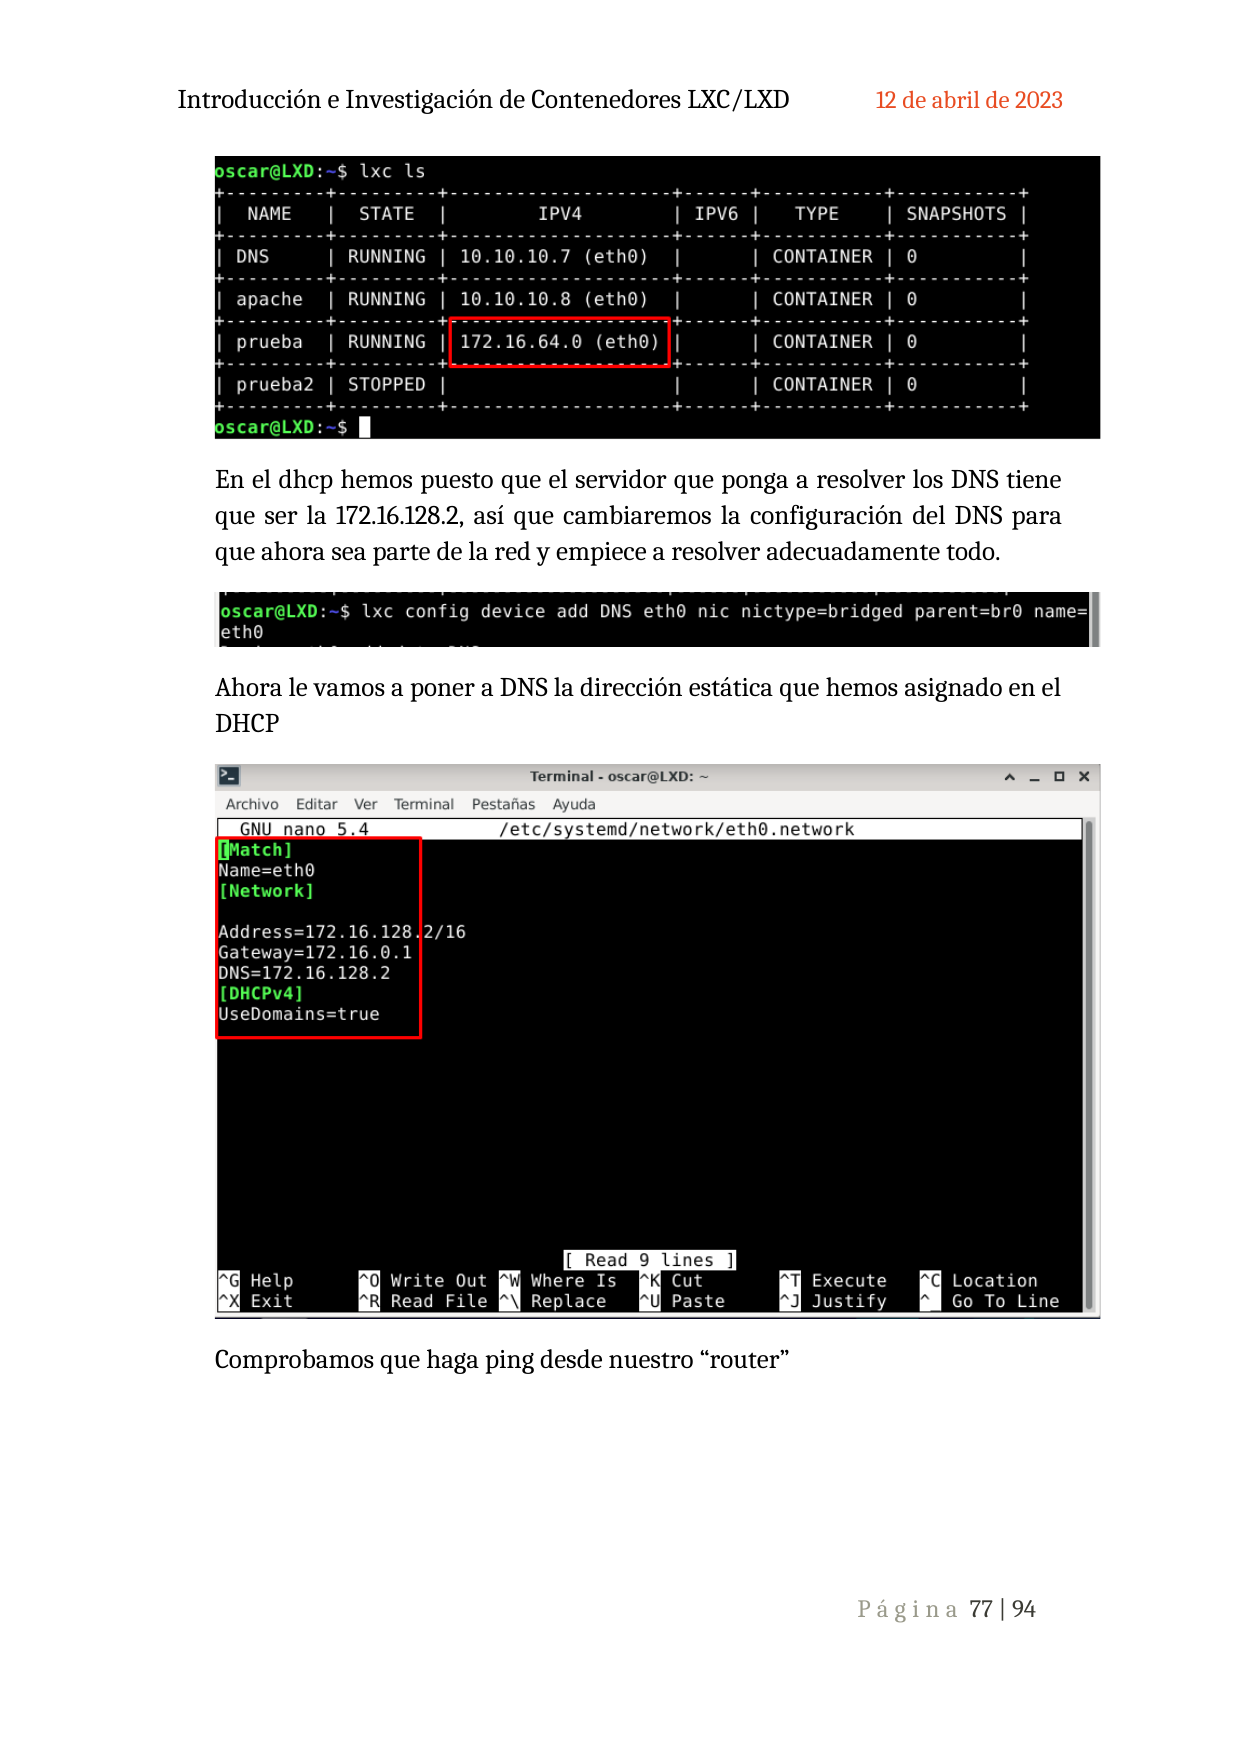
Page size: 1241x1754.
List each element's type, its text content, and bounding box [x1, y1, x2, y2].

picture [214, 156, 1101, 440]
text En el dhcp hemos puesto que el servidor que ponga a resolver los DNS tiene que ser la 172.16.128.2, así que cambiaremos la configuración del DNS para que ahora sea parte de la red y empiece a resolver adecuadamente todo. [215, 464, 1063, 567]
text Ahora le vamos a poner a DNS la dirección estática que hemos asignado en el DHCP [215, 672, 1063, 739]
picture [214, 592, 1101, 647]
picture [214, 764, 1101, 1319]
text Comprobamos que haga ping desde nuestro “router” [215, 1344, 1063, 1375]
